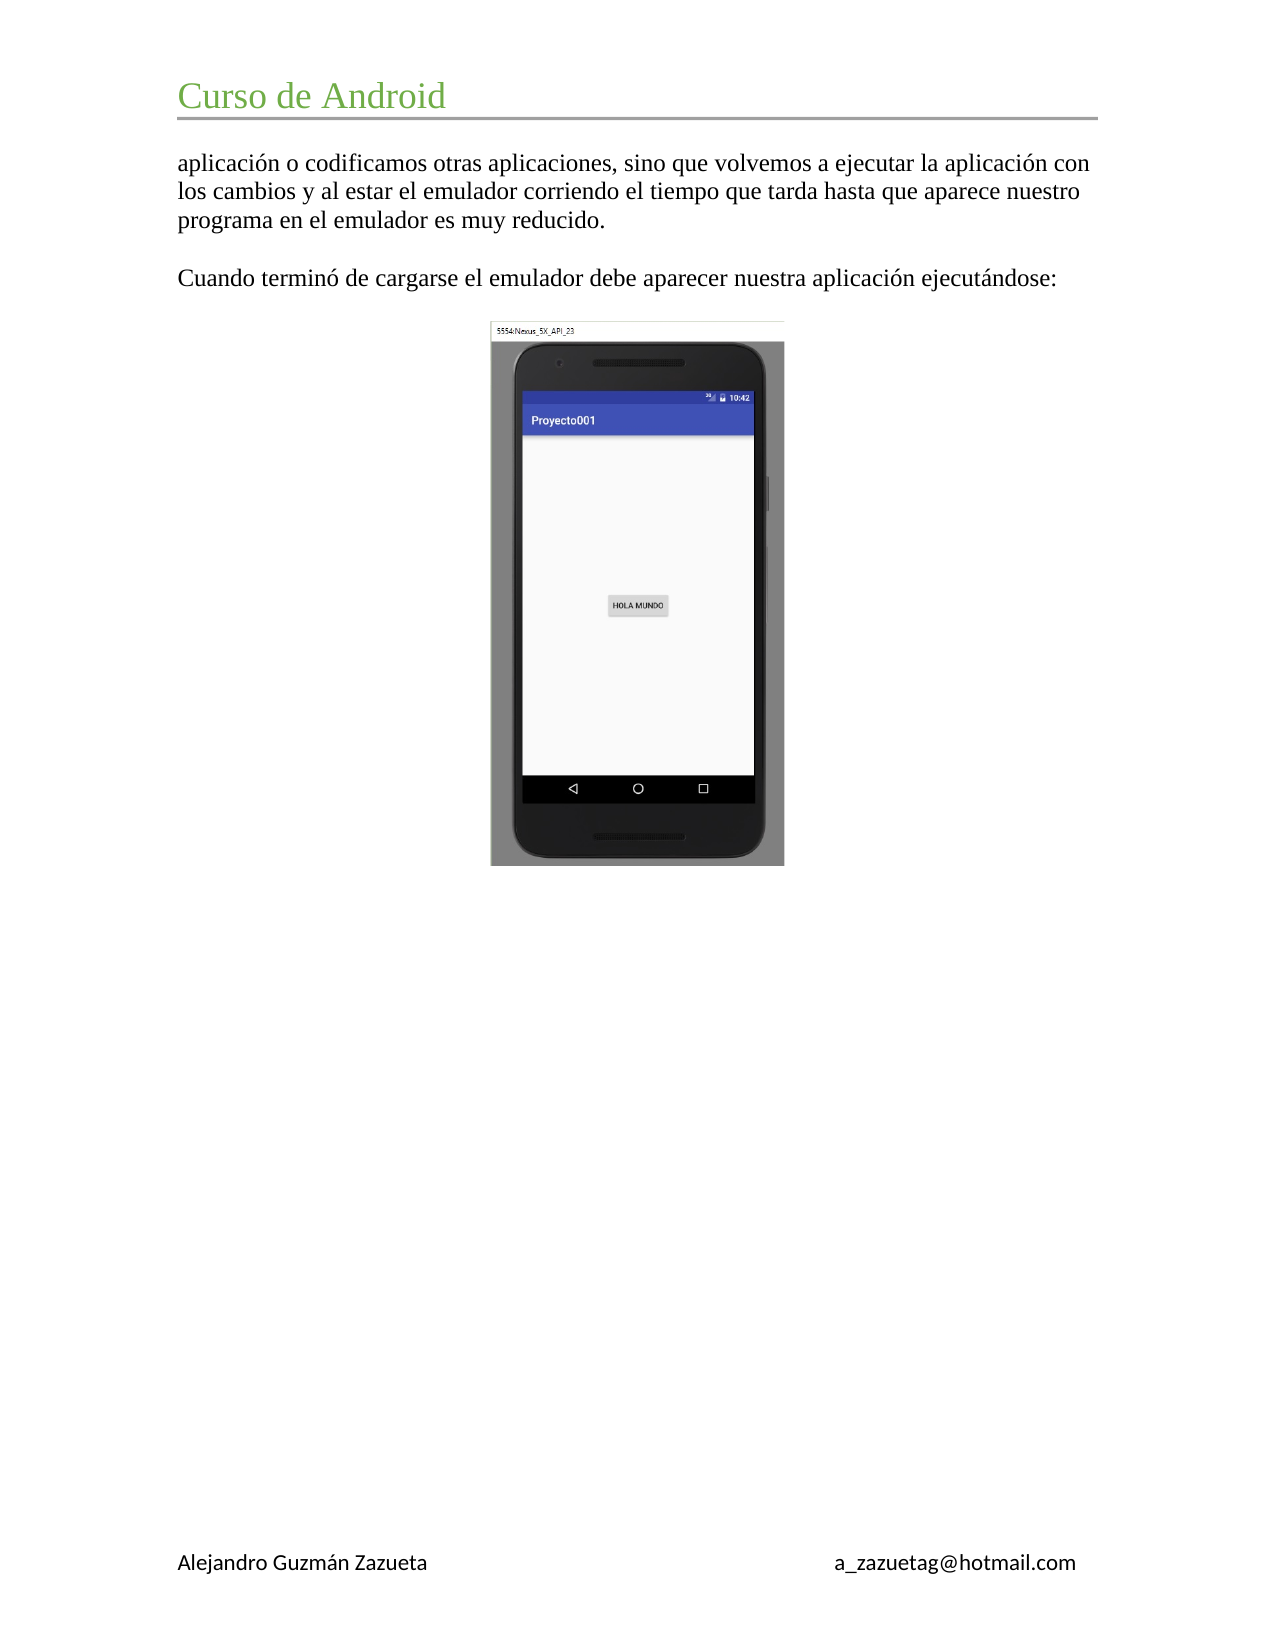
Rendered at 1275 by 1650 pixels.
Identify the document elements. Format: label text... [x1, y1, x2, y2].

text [177, 148, 1098, 234]
picture [490, 321, 785, 866]
text Cuando terminó de cargarse el emulador debe aparecer nuestra aplicación ejecutándose: [177, 263, 1098, 292]
